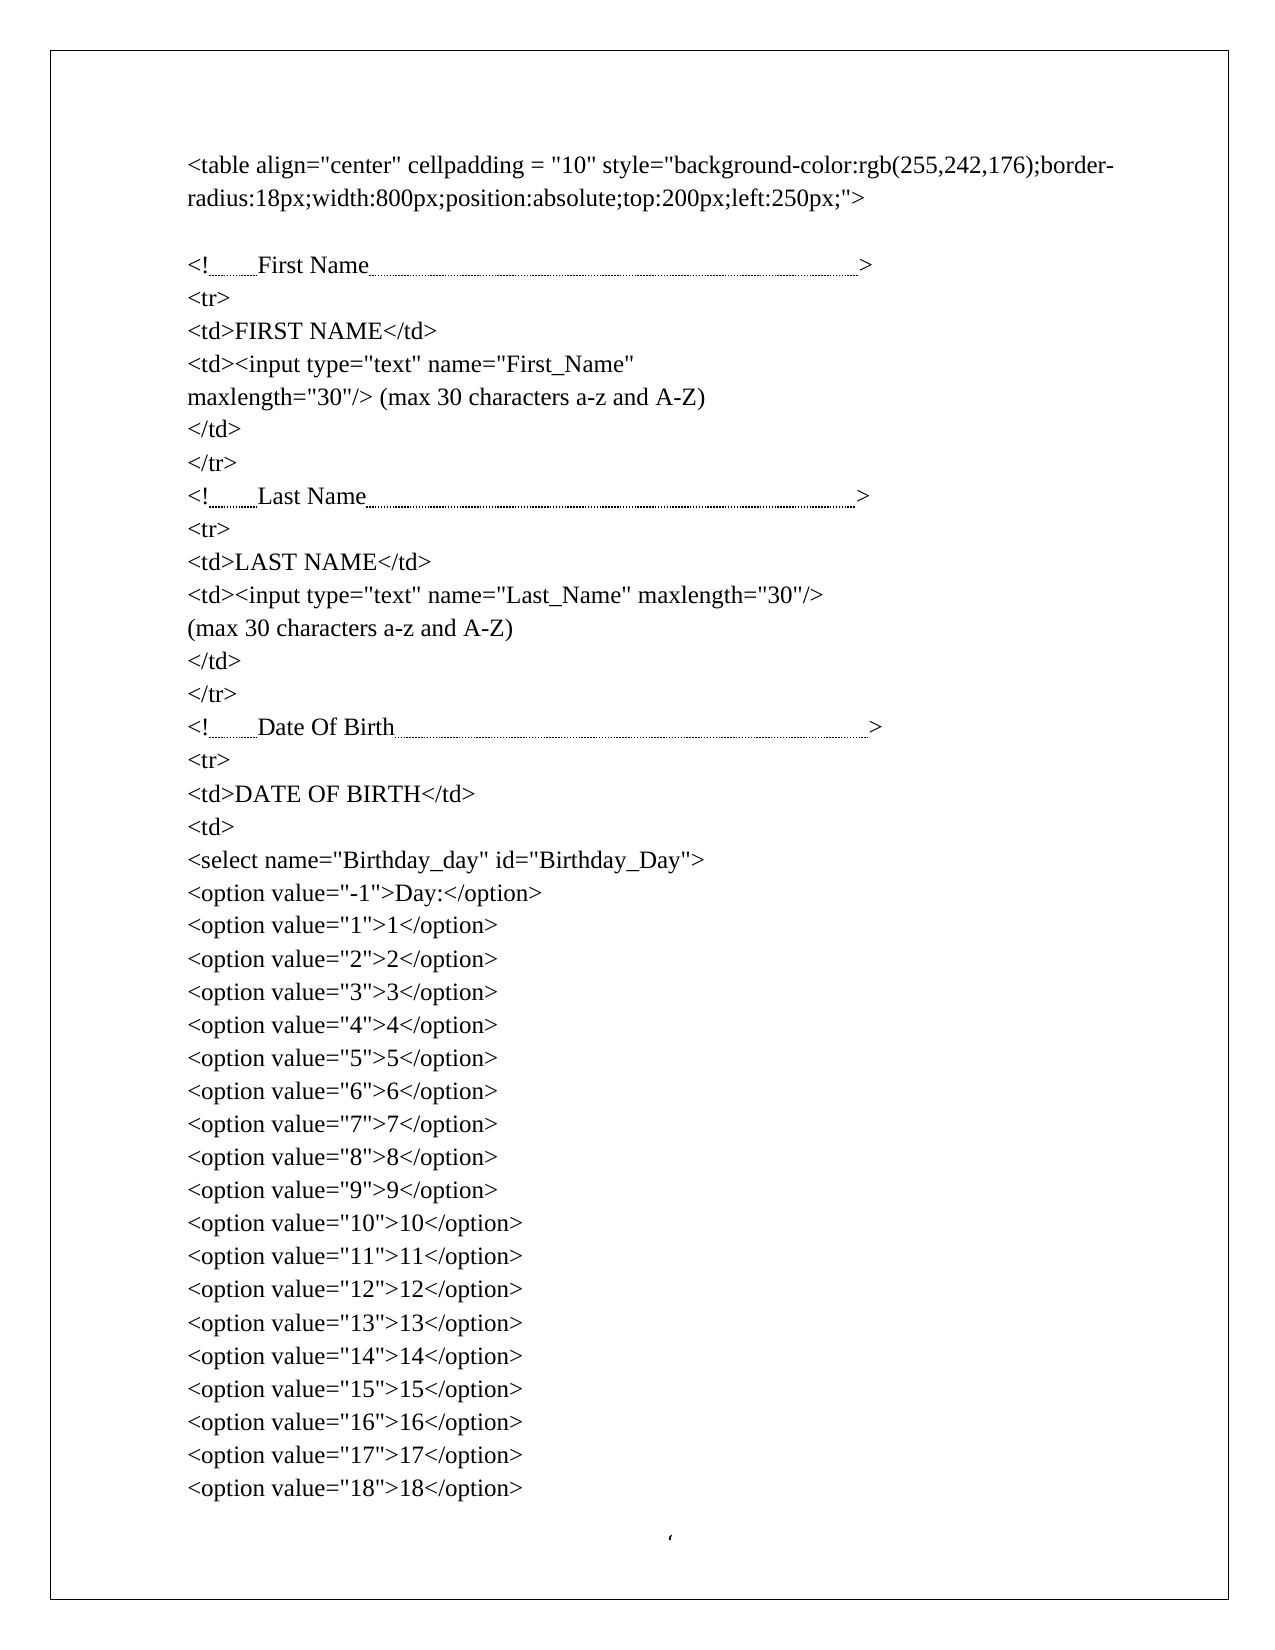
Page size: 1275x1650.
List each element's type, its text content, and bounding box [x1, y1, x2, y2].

text <option value="18">18</option> [187, 1473, 1228, 1502]
text <option value="12">12</option> [187, 1274, 1228, 1303]
text </td> [187, 646, 1228, 675]
text <option value="2">2</option> [187, 944, 1228, 972]
text <tr> [187, 746, 1228, 774]
text </tr> [187, 679, 1228, 708]
text <td><input type="text" name="First_Name" maxlength="30"/> (max 30 characters a-z and A-Z) [187, 349, 827, 411]
text <td>DATE OF BIRTH</td> [187, 779, 1228, 807]
text <option value="3">3</option> [187, 977, 1228, 1005]
text </td> [187, 415, 1228, 443]
text <! Last Name > [187, 481, 1228, 510]
text <td> [187, 812, 1228, 840]
text <option value="14">14</option> [187, 1341, 1228, 1369]
text <option value="13">13</option> [187, 1308, 1228, 1337]
text <option value="16">16</option> [187, 1407, 1228, 1436]
text <! First Name > [187, 250, 1228, 278]
text <option value="5">5</option> [187, 1043, 1228, 1072]
text <tr> [187, 514, 1228, 543]
text <! Date Of Birth > [187, 712, 1228, 741]
text <option value="10">10</option> [187, 1208, 1228, 1237]
text </tr> [187, 448, 1228, 476]
text <option value="6">6</option> [187, 1076, 1228, 1105]
text <table align="center" cellpadding = "10" style="background-color:rgb(255,242,176);border- radius:18px;width:800px;position:absolute;top:200px;left:250px;"> [187, 150, 1116, 212]
text <option value="17">17</option> [187, 1440, 1228, 1469]
text <option value="4">4</option> [187, 1010, 1228, 1038]
text <td>FIRST NAME</td> [187, 316, 1228, 344]
text <option value="1">1</option> [187, 911, 1228, 939]
text <option value="9">9</option> [187, 1175, 1228, 1204]
text <option value="-1">Day:</option> [187, 878, 1228, 906]
text <td>LAST NAME</td> [187, 547, 1228, 576]
text <option value="7">7</option> [187, 1109, 1228, 1138]
text <option value="11">11</option> [187, 1241, 1228, 1270]
text <tr> [187, 283, 1228, 311]
text <option value="15">15</option> [187, 1374, 1228, 1403]
text <td><input type="text" name="Last_Name" maxlength="30"/> (max 30 characters a-z and A-Z) [187, 580, 824, 642]
text <select name="Birthday_day" id="Birthday_Day"> [187, 845, 1228, 873]
text <option value="8">8</option> [187, 1142, 1228, 1171]
